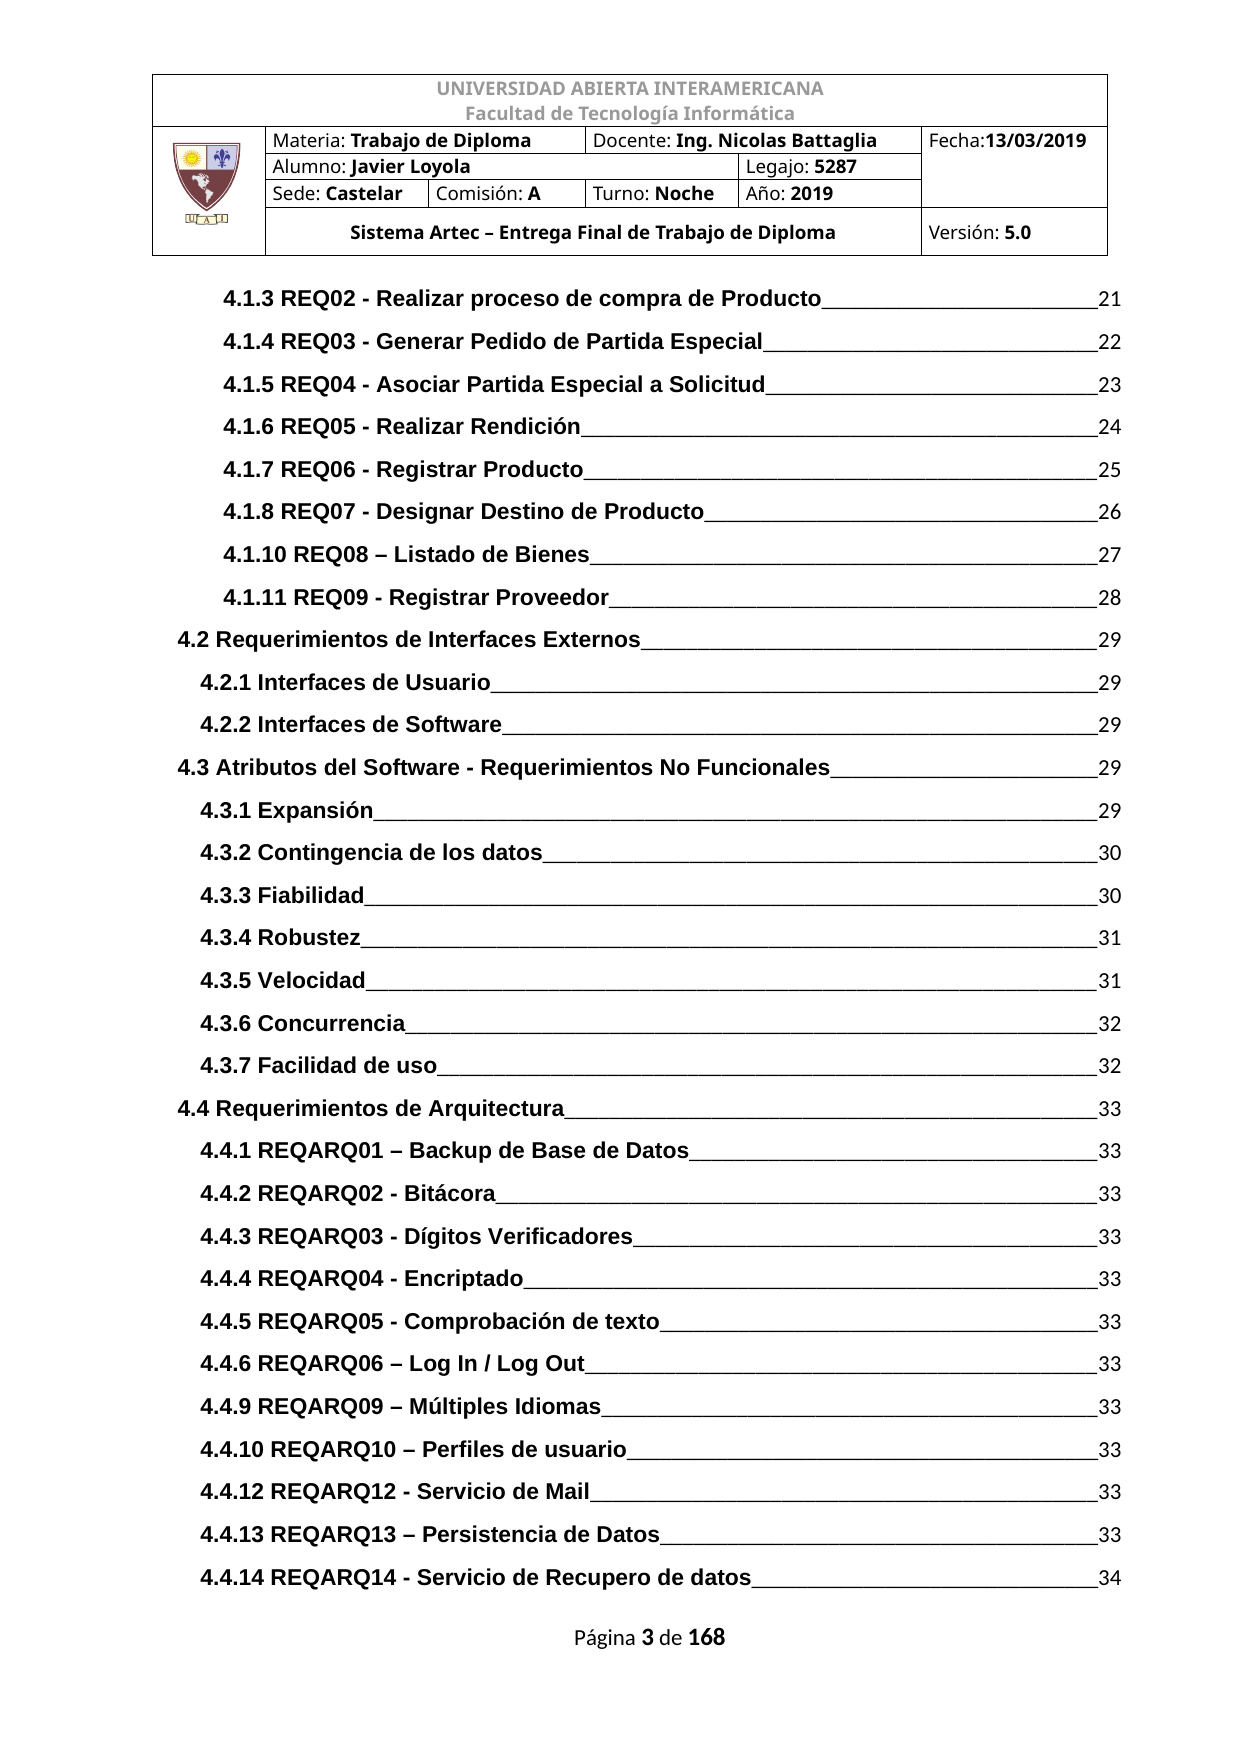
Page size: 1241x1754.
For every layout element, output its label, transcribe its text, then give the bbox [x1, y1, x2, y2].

text 4.1.11 REQ09 - Registrar Proveedor 28 [223, 583, 1122, 611]
picture [157, 136, 257, 228]
text 4.1.6 REQ05 - Realizar Rendición 24 [223, 412, 1122, 440]
text 4.3.4 Robustez 31 [200, 923, 1122, 952]
text 4.3.5 Velocidad 31 [200, 966, 1122, 994]
text 4.1.8 REQ07 - Designar Destino de Producto 26 [223, 497, 1122, 526]
text 4.4.12 REQARQ12 - Servicio de Mail 33 [200, 1477, 1122, 1505]
text 4.4.9 REQARQ09 – Múltiples Idiomas 33 [200, 1392, 1122, 1420]
text 4.1.4 REQ03 - Generar Pedido de Partida Especial 22 [223, 327, 1122, 355]
text 4.3.7 Facilidad de uso 32 [200, 1051, 1122, 1079]
text 4.4.5 REQARQ05 - Comprobación de texto 33 [200, 1307, 1122, 1335]
text 4.4 Requerimientos de Arquitectura 33 [177, 1094, 1122, 1122]
text 4.2.2 Interfaces de Software 29 [200, 711, 1122, 738]
text 4.4.3 REQARQ03 - Dígitos Verificadores 33 [200, 1222, 1122, 1250]
text 4.3 Atributos del Software - Requerimientos No Funcionales 29 [177, 753, 1122, 781]
text 4.4.2 REQARQ02 - Bitácora 33 [200, 1179, 1122, 1207]
text 4.2.1 Interfaces de Usuario 29 [200, 668, 1122, 696]
text 4.1.10 REQ08 – Listado de Bienes 27 [223, 540, 1122, 568]
text 4.3.2 Contingencia de los datos 30 [200, 838, 1122, 866]
text 4.4.6 REQARQ06 – Log In / Log Out 33 [200, 1349, 1122, 1378]
text 4.3.1 Expansión 29 [200, 796, 1122, 824]
text 4.1.7 REQ06 - Registrar Producto 25 [223, 455, 1122, 483]
text 4.4.13 REQARQ13 – Persistencia de Datos 33 [200, 1520, 1122, 1548]
text 4.3.3 Fiabilidad 30 [200, 881, 1122, 909]
text 4.3.6 Concurrencia 32 [200, 1009, 1122, 1037]
text 4.4.1 REQARQ01 – Backup de Base de Datos 33 [200, 1137, 1122, 1164]
text 4.4.10 REQARQ10 – Perfiles de usuario 33 [200, 1435, 1122, 1463]
text 4.4.4 REQARQ04 - Encriptado 33 [200, 1264, 1122, 1292]
text 4.1.5 REQ04 - Asociar Partida Especial a Solicitud 23 [223, 370, 1122, 398]
text 4.1.3 REQ02 - Realizar proceso de compra de Producto 21 [223, 284, 1122, 312]
text 4.2 Requerimientos de Interfaces Externos 29 [177, 625, 1122, 653]
text 4.4.14 REQARQ14 - Servicio de Recupero de datos 34 [200, 1563, 1122, 1591]
